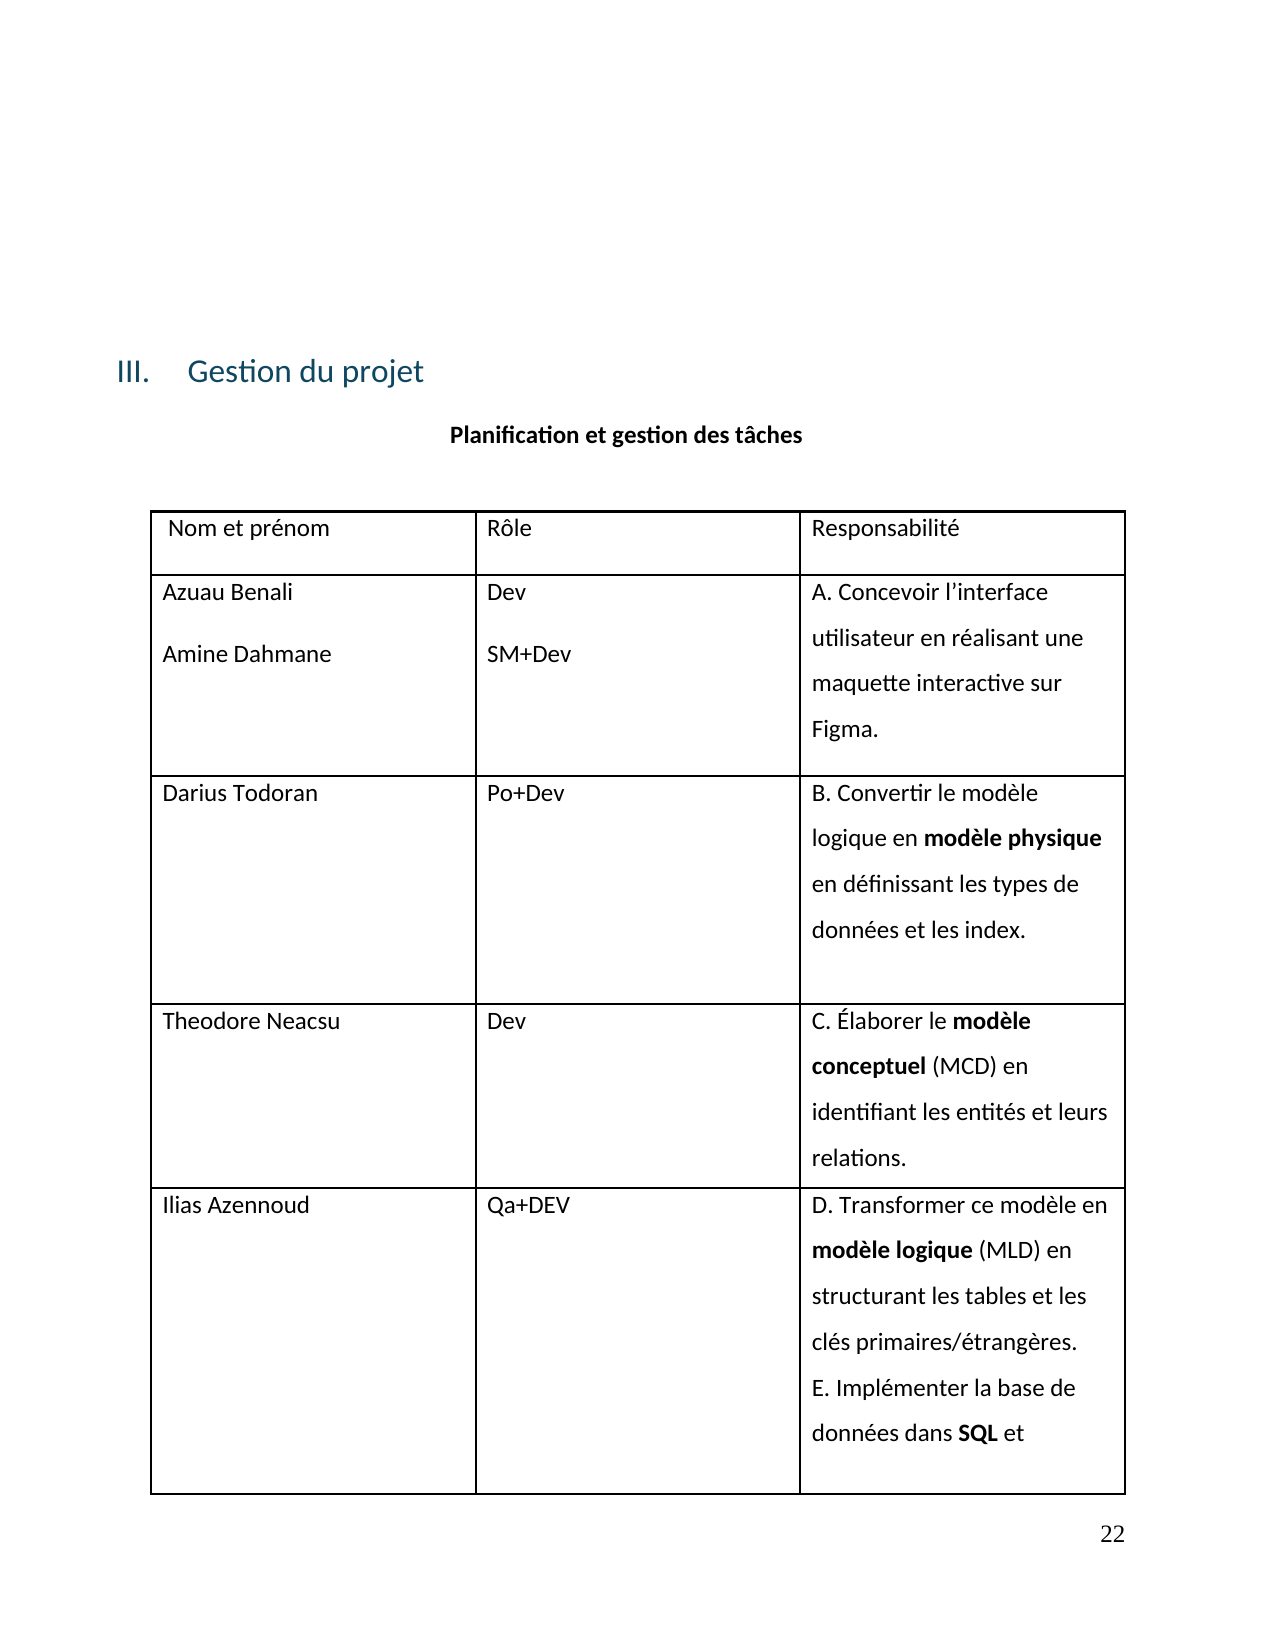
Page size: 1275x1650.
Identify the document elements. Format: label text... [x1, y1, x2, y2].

table_cell Theodore Neacsu [152, 1005, 475, 1187]
table_header Nom et prénom [152, 513, 475, 574]
table_cell B. Convertir le modèle logique en modèle physique en définissant les types de données et les index. [801, 777, 1124, 1003]
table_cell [801, 1189, 1124, 1493]
table_cell Dev [477, 1005, 799, 1187]
table_cell A. Concevoir l’interface utilisateur en réalisant une maquette interactive sur Figma. [801, 576, 1124, 775]
table_cell Po+Dev [477, 777, 799, 1003]
table_cell Qa+DEV [477, 1189, 799, 1493]
table_cell Azuau Benali Amine Dahmane [152, 576, 475, 775]
table_header Rôle [477, 513, 799, 574]
table_cell Ilias Azennoud [152, 1189, 475, 1493]
text Planification et gestion des tâches [450, 419, 1125, 449]
subtitle Gestion du projet [150, 349, 1125, 390]
table_cell C. Élaborer le modèle conceptuel (MCD) en identifiant les entités et leurs relations. [801, 1005, 1124, 1187]
table_header Responsabilité [801, 513, 1124, 574]
table_cell Darius Todoran [152, 777, 475, 1003]
table_cell Dev SM+Dev [477, 576, 799, 775]
